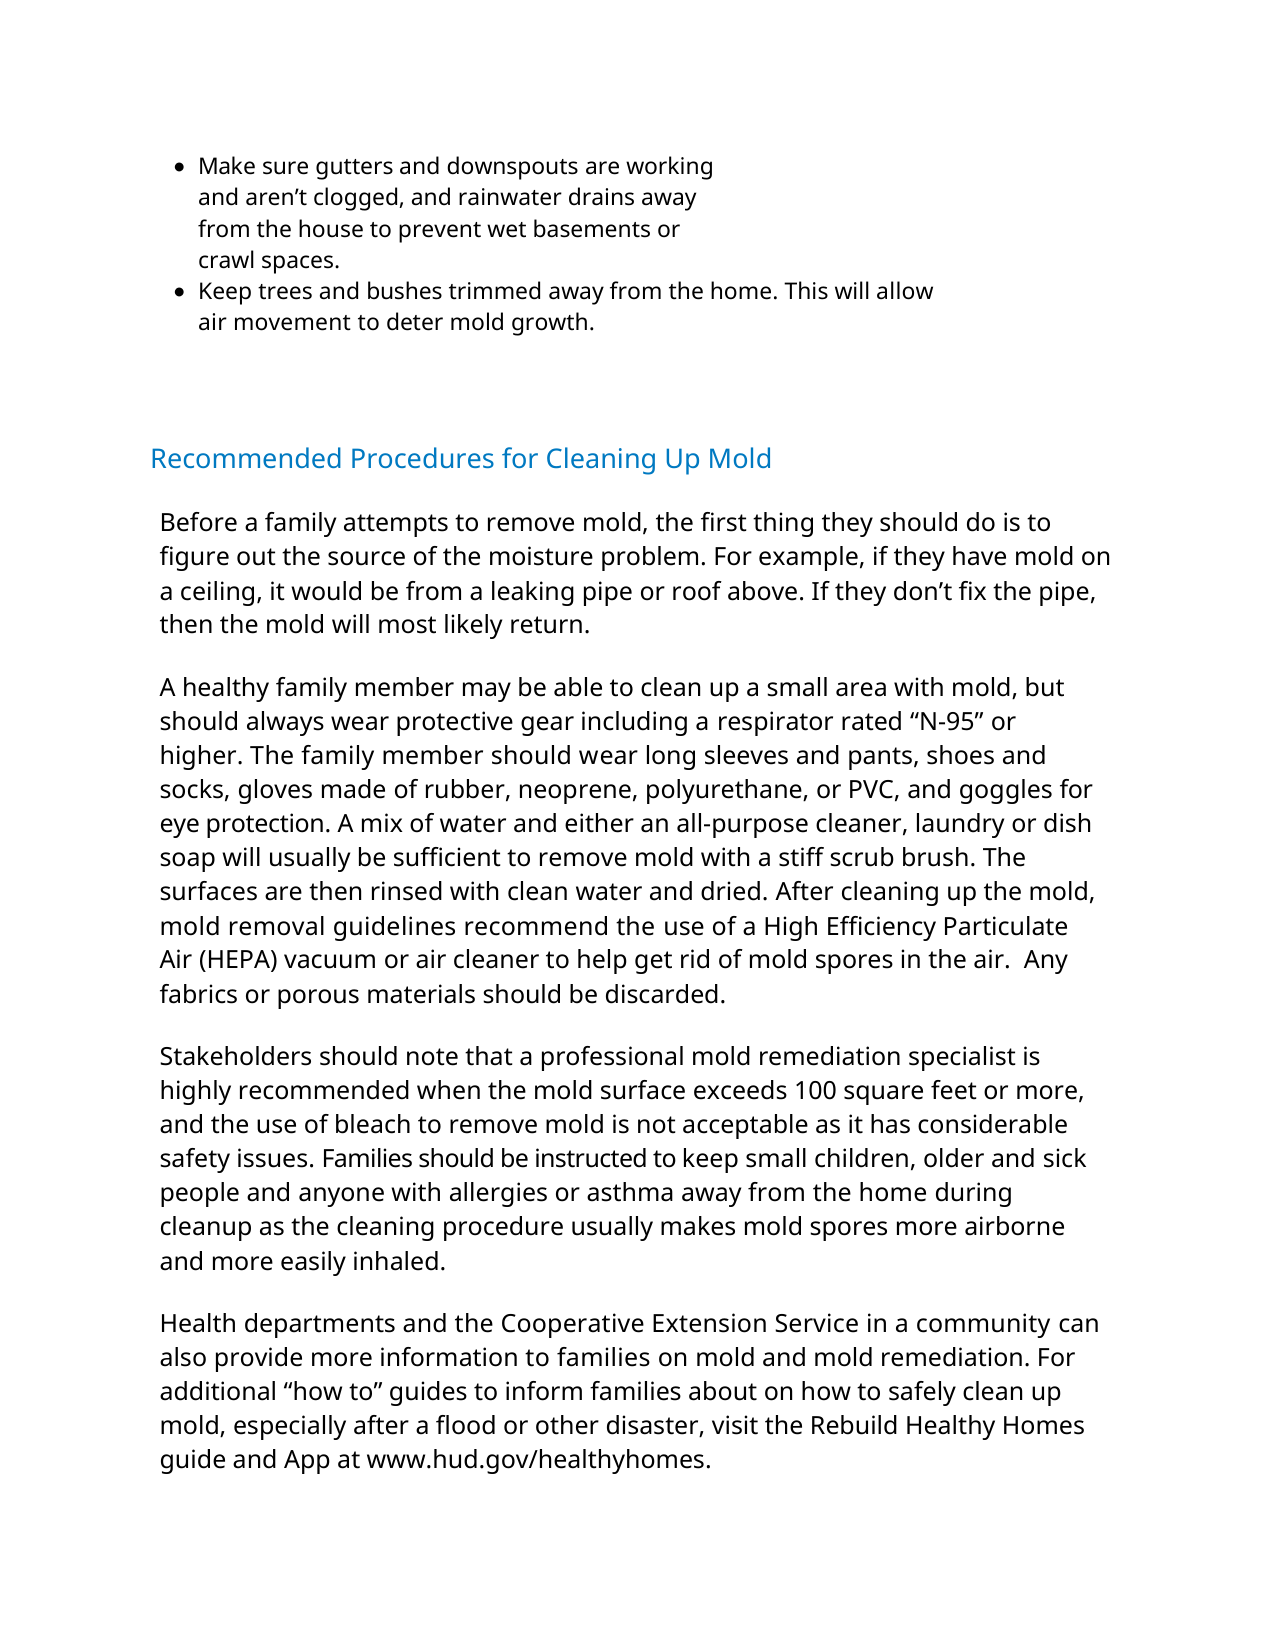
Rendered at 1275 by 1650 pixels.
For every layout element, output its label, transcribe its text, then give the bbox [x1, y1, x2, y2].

text Stakeholders should note that a professional mold remediation specialist is highly recommended when the mold surface exceeds 100 square feet or more, and the use of bleach to remove mold is not acceptable as it has considerable safety issues. Families should be instructed to keep small children, older and sick people and anyone with allergies or asthma away from the home during cleanup as the cleaning procedure usually makes mold spores more airborne and more easily inhaled. [159, 1039, 1102, 1277]
list Keep trees and bushes trimmed away from the home. This will allow air movement to deter mold growth. [173, 275, 944, 337]
text Before a family attempts to remove mold, the first thing they should do is to figure out the source of the moisture problem. For example, if they have mold on a ceiling, it would be from a leaking pipe or roof above. If they don’t fix the pipe, then the mold will most likely return. [159, 505, 1125, 641]
text Health departments and the Cooperative Extension Service in a community can also provide more information to families on mold and mold remediation. For additional “how to” guides to inform families about on how to safely clean up mold, especially after a flood or other disaster, visit the Rebuild Healthy Homes guide and App at www.hud.gov/healthyhomes. [159, 1306, 1102, 1476]
list Make sure gutters and downspouts are working and aren’t clogged, and rainwater drains away from the house to prevent wet basements or crawl spaces. [173, 150, 720, 275]
text A healthy family member may be able to clean up a small area with mold, but should always wear protective gear including a respirator rated “N-95” or higher. The family member should wear long sleeves and pants, shoes and socks, gloves made of rubber, neoprene, polyurethane, or PVC, and goggles for eye protection. A mix of water and either an all-purpose cleaner, laundry or dish soap will usually be sufficient to remove mold with a stiff scrub brush. The surfaces are then rinsed with clean water and dried. After cleaning up the mold, mold removal guidelines recommend the use of a High Efficiency Particulate Air (HEPA) vacuum or air cleaner to help get rid of mold spores in the air. Any fabrics or porous materials should be discarded. [159, 670, 1102, 1010]
text Recommended Procedures for Cleaning Up Mold [150, 440, 1125, 477]
